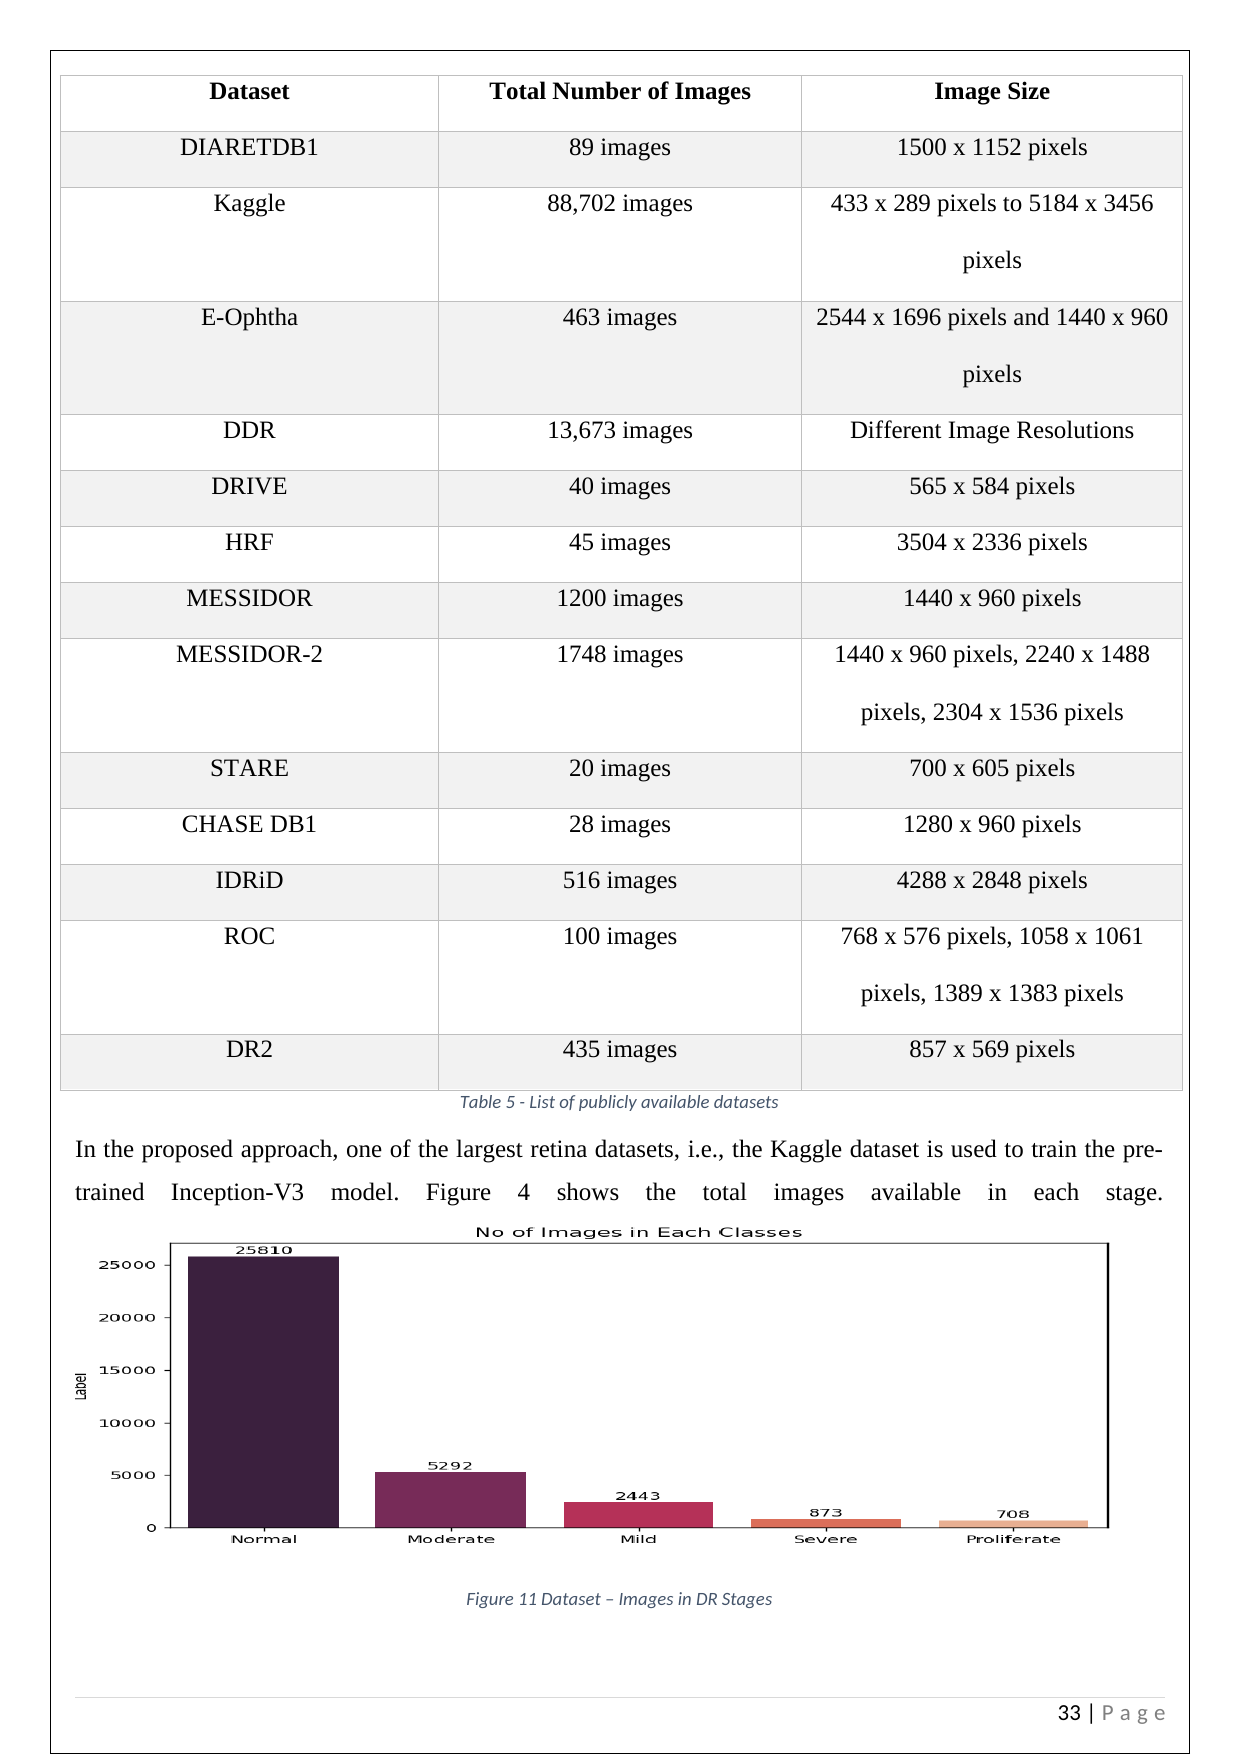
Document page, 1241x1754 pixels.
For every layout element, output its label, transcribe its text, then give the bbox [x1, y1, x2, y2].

table_cell DRIVE [61, 471, 438, 526]
table_header Image Size [802, 76, 1182, 131]
table_cell 28 images [439, 809, 801, 864]
table_cell 516 images [439, 865, 801, 920]
text Figure 11 Dataset – Images in DR Stages [75, 1587, 1165, 1610]
table_cell 20 images [439, 753, 801, 808]
text In the proposed approach, one of the largest retina datasets, i.e., the Kaggle dataset is used to train the pre-trained Inception-V3 model. Figure 4 shows the total images available in each stage. [75, 1134, 1165, 1220]
table_cell Kaggle [61, 188, 438, 301]
table_cell 100 images [439, 921, 801, 1033]
table_cell 1500 x 1152 pixels [802, 132, 1182, 187]
table_cell E-Ophtha [61, 302, 438, 414]
table_cell CHASE DB1 [61, 809, 438, 864]
table_cell DDR [61, 415, 438, 470]
table_cell 88,702 images [439, 188, 801, 301]
table_cell 1280 x 960 pixels [802, 809, 1182, 864]
table_cell DIARETDB1 [61, 132, 438, 187]
table_header Dataset [61, 76, 438, 131]
table_cell 700 x 605 pixels [802, 753, 1182, 808]
table_header Total Number of Images [439, 76, 801, 131]
table_cell 433 x 289 pixels to 5184 x 3456 pixels [802, 188, 1182, 301]
table_cell 89 images [439, 132, 801, 187]
picture [75, 1220, 1165, 1557]
table_cell 1200 images [439, 583, 801, 638]
table_cell 2544 x 1696 pixels and 1440 x 960 pixels [802, 302, 1182, 414]
table_cell ROC [61, 921, 438, 1033]
table_cell 1440 x 960 pixels, 2240 x 1488 pixels, 2304 x 1536 pixels [802, 639, 1182, 752]
table_cell 13,673 images [439, 415, 801, 470]
table_cell 435 images [439, 1035, 801, 1089]
table_cell 3504 x 2336 pixels [802, 527, 1182, 582]
table_cell 857 x 569 pixels [802, 1035, 1182, 1089]
table_cell MESSIDOR [61, 583, 438, 638]
table_cell IDRiD [61, 865, 438, 920]
table_cell 45 images [439, 527, 801, 582]
table_cell MESSIDOR-2 [61, 639, 438, 752]
table_cell 1440 x 960 pixels [802, 583, 1182, 638]
table_cell DR2 [61, 1035, 438, 1089]
table_cell HRF [61, 527, 438, 582]
table_cell 1748 images [439, 639, 801, 752]
table_cell 768 x 576 pixels, 1058 x 1061 pixels, 1389 x 1383 pixels [802, 921, 1182, 1033]
table_cell STARE [61, 753, 438, 808]
table_cell 4288 x 2848 pixels [802, 865, 1182, 920]
table_cell Different Image Resolutions [802, 415, 1182, 470]
table_cell 463 images [439, 302, 801, 414]
table_cell 40 images [439, 471, 801, 526]
table_cell 565 x 584 pixels [802, 471, 1182, 526]
